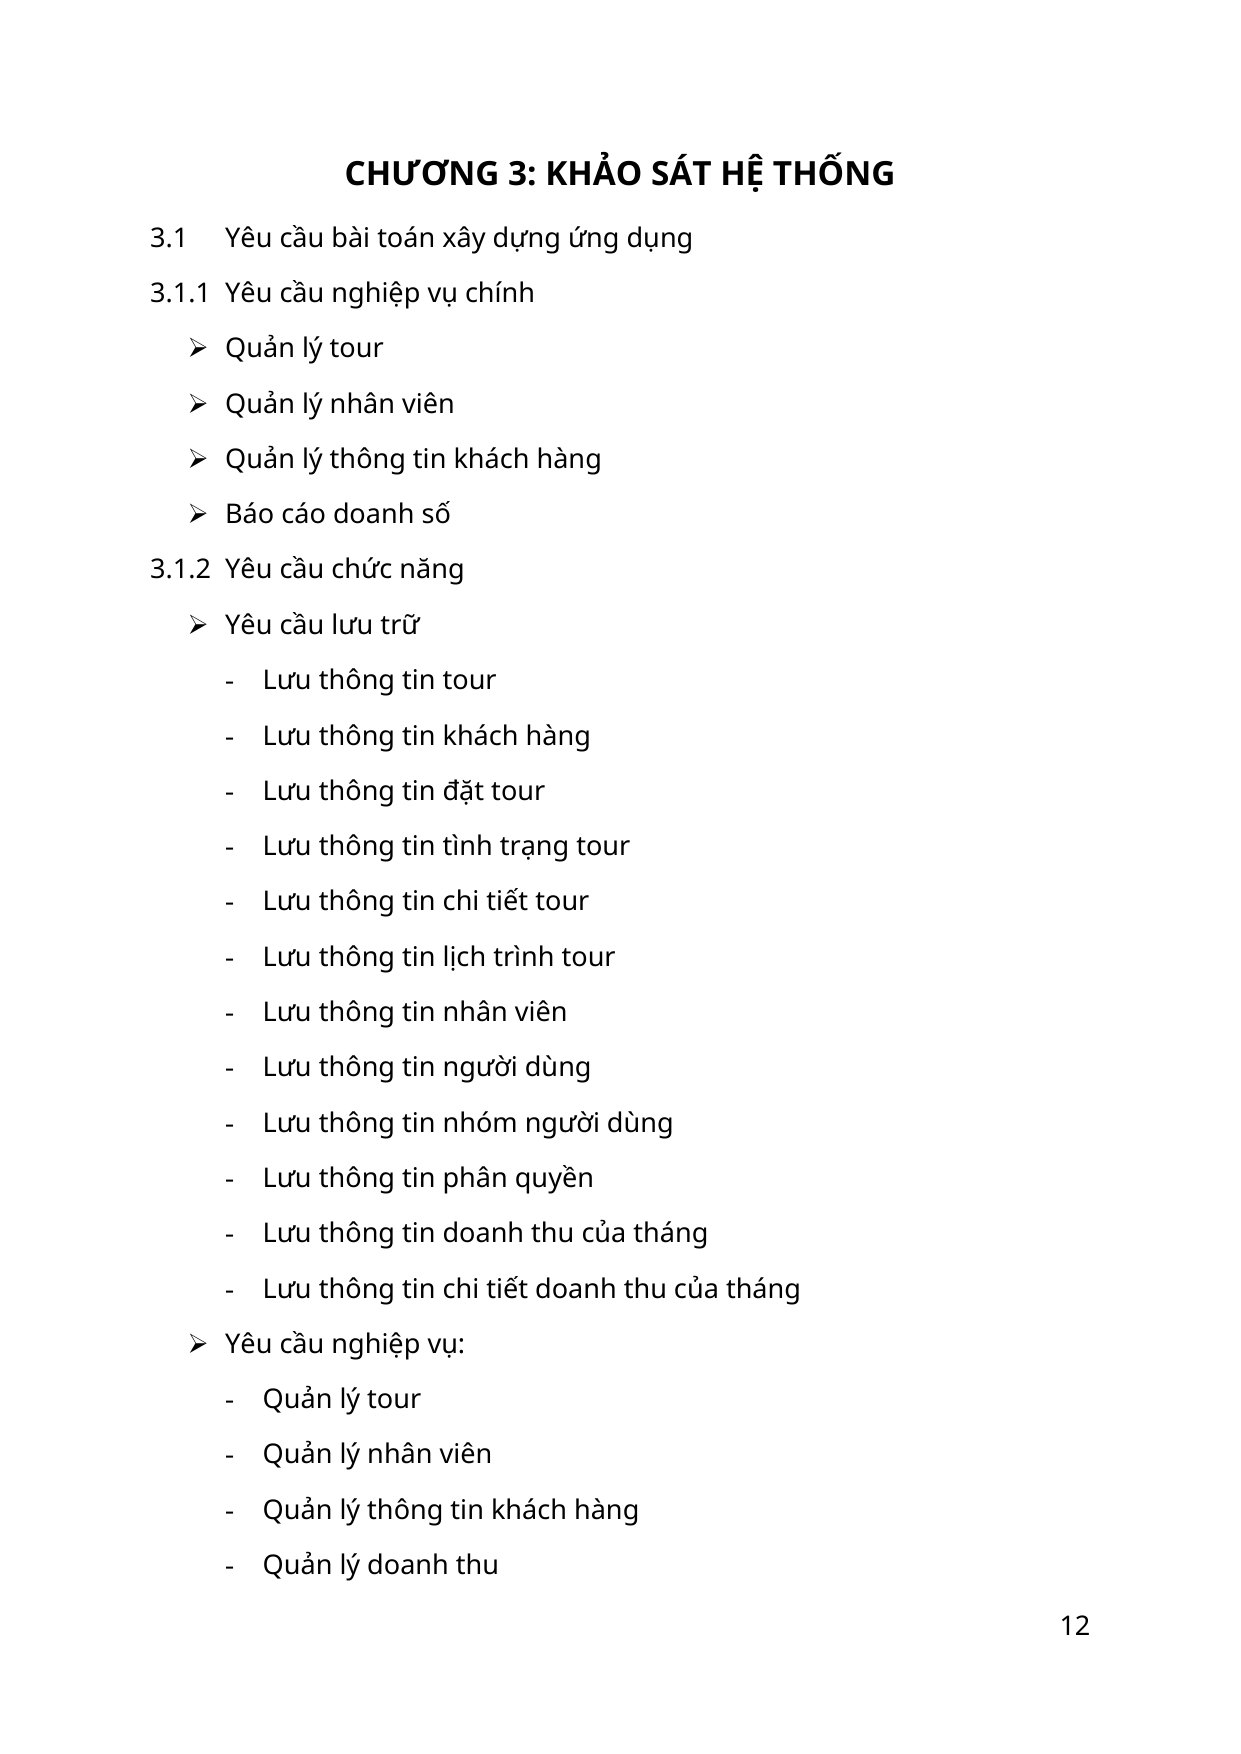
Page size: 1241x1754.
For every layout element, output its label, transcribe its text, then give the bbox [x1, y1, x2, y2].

text CHƯƠNG 3: KHẢO SÁT HỆ THỐNG [150, 150, 1090, 195]
list Quản lý thông tin khách hàng [187, 439, 1090, 476]
list Yêu cầu lưu trữ [187, 605, 1090, 642]
list Quản lý tour [225, 1380, 1090, 1417]
list Lưu thông tin chi tiết doanh thu của tháng [225, 1269, 1090, 1306]
list Lưu thông tin nhóm người dùng [225, 1103, 1090, 1140]
text 3.1.2 Yêu cầu chức năng [150, 550, 1090, 587]
list Quản lý doanh thu [225, 1546, 1090, 1582]
list Quản lý nhân viên [187, 384, 1090, 421]
list Lưu thông tin chi tiết tour [225, 882, 1090, 919]
list Lưu thông tin phân quyền [225, 1158, 1090, 1195]
list Lưu thông tin doanh thu của tháng [225, 1214, 1090, 1251]
list Yêu cầu nghiệp vụ: [187, 1324, 1090, 1361]
text 3.1.1 Yêu cầu nghiệp vụ chính [150, 273, 1090, 310]
list Lưu thông tin người dùng [225, 1048, 1090, 1085]
list Quản lý nhân viên [225, 1435, 1090, 1472]
list Quản lý thông tin khách hàng [225, 1490, 1090, 1527]
list Quản lý tour [187, 329, 1090, 366]
list Lưu thông tin lịch trình tour [225, 937, 1090, 974]
list Lưu thông tin nhân viên [225, 992, 1090, 1029]
list Báo cáo doanh số [187, 495, 1090, 532]
list Lưu thông tin tour [225, 661, 1090, 697]
list Lưu thông tin đặt tour [225, 771, 1090, 808]
text 3.1 Yêu cầu bài toán xây dựng ứng dụng [150, 218, 1090, 255]
list Lưu thông tin tình trạng tour [225, 827, 1090, 863]
list Lưu thông tin khách hàng [225, 716, 1090, 753]
